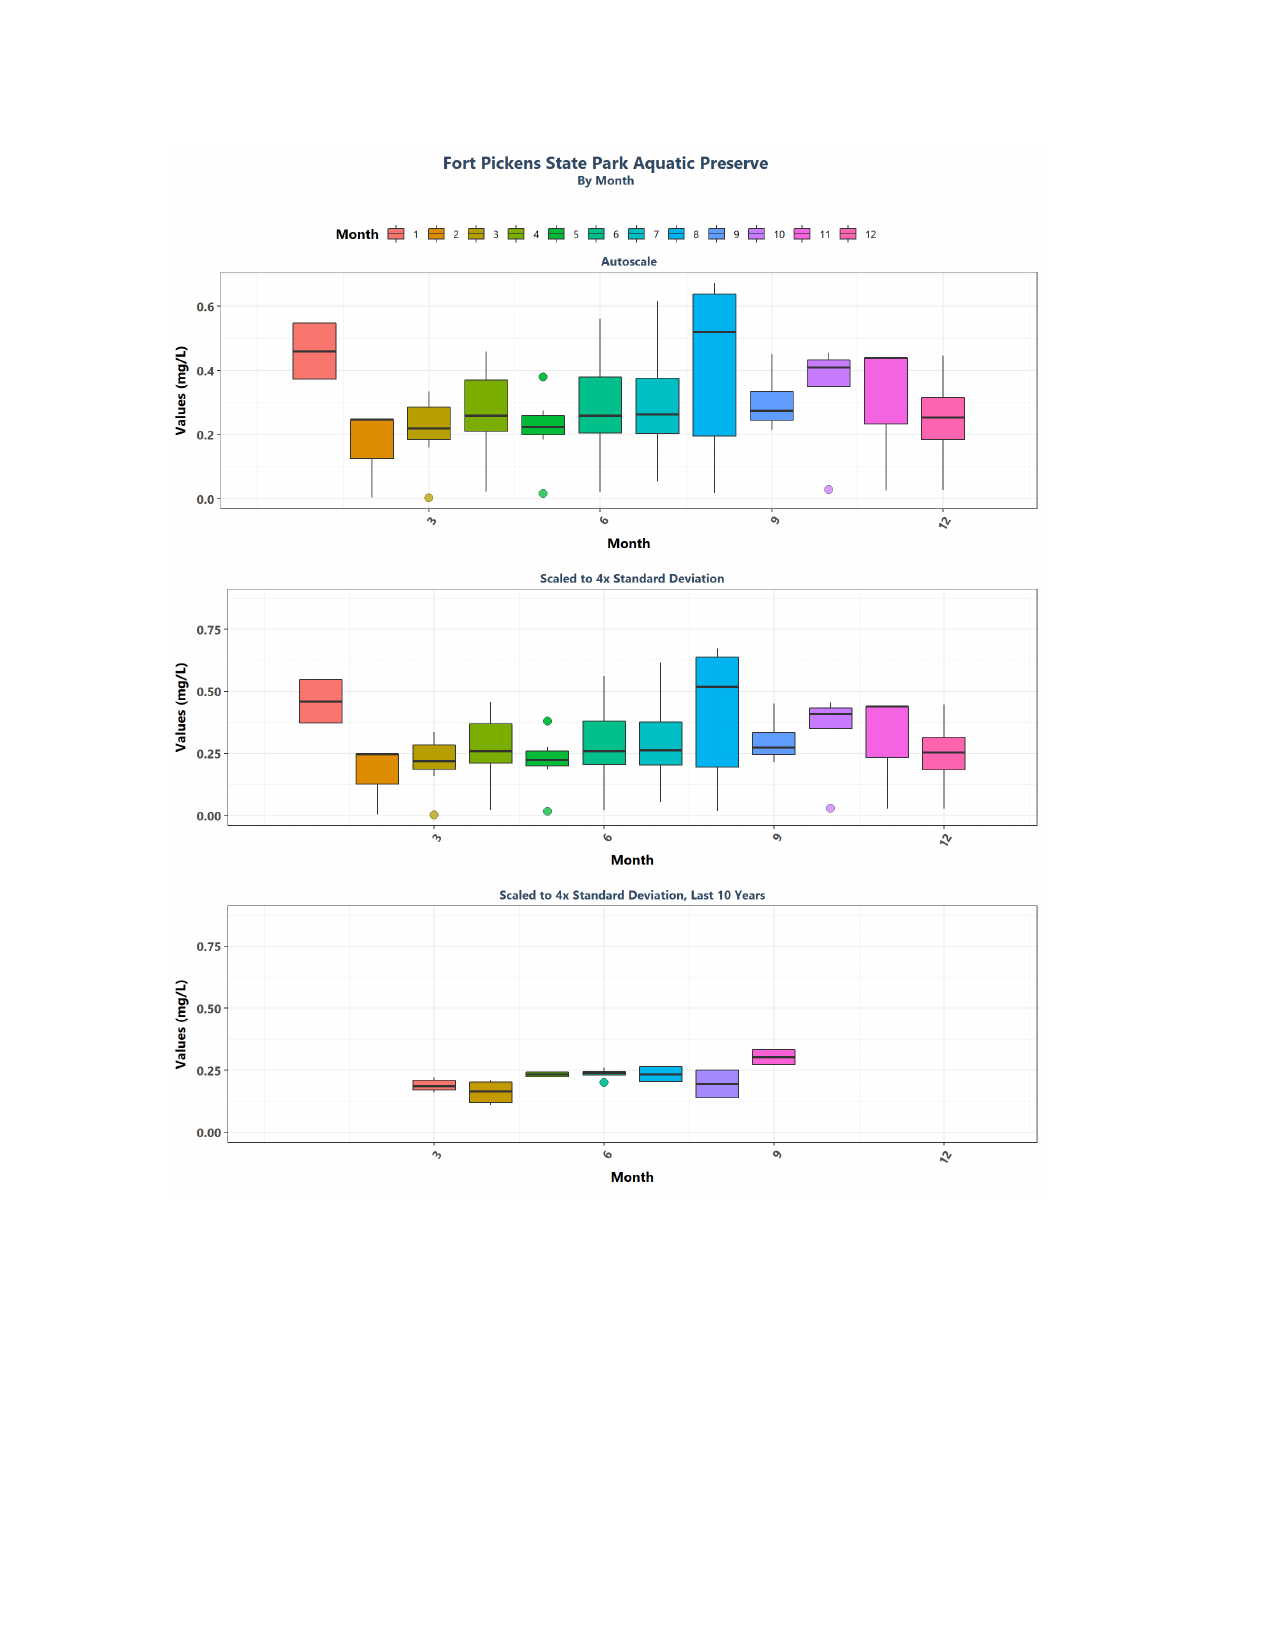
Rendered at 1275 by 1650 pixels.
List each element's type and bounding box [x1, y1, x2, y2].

picture [168, 150, 1044, 1200]
